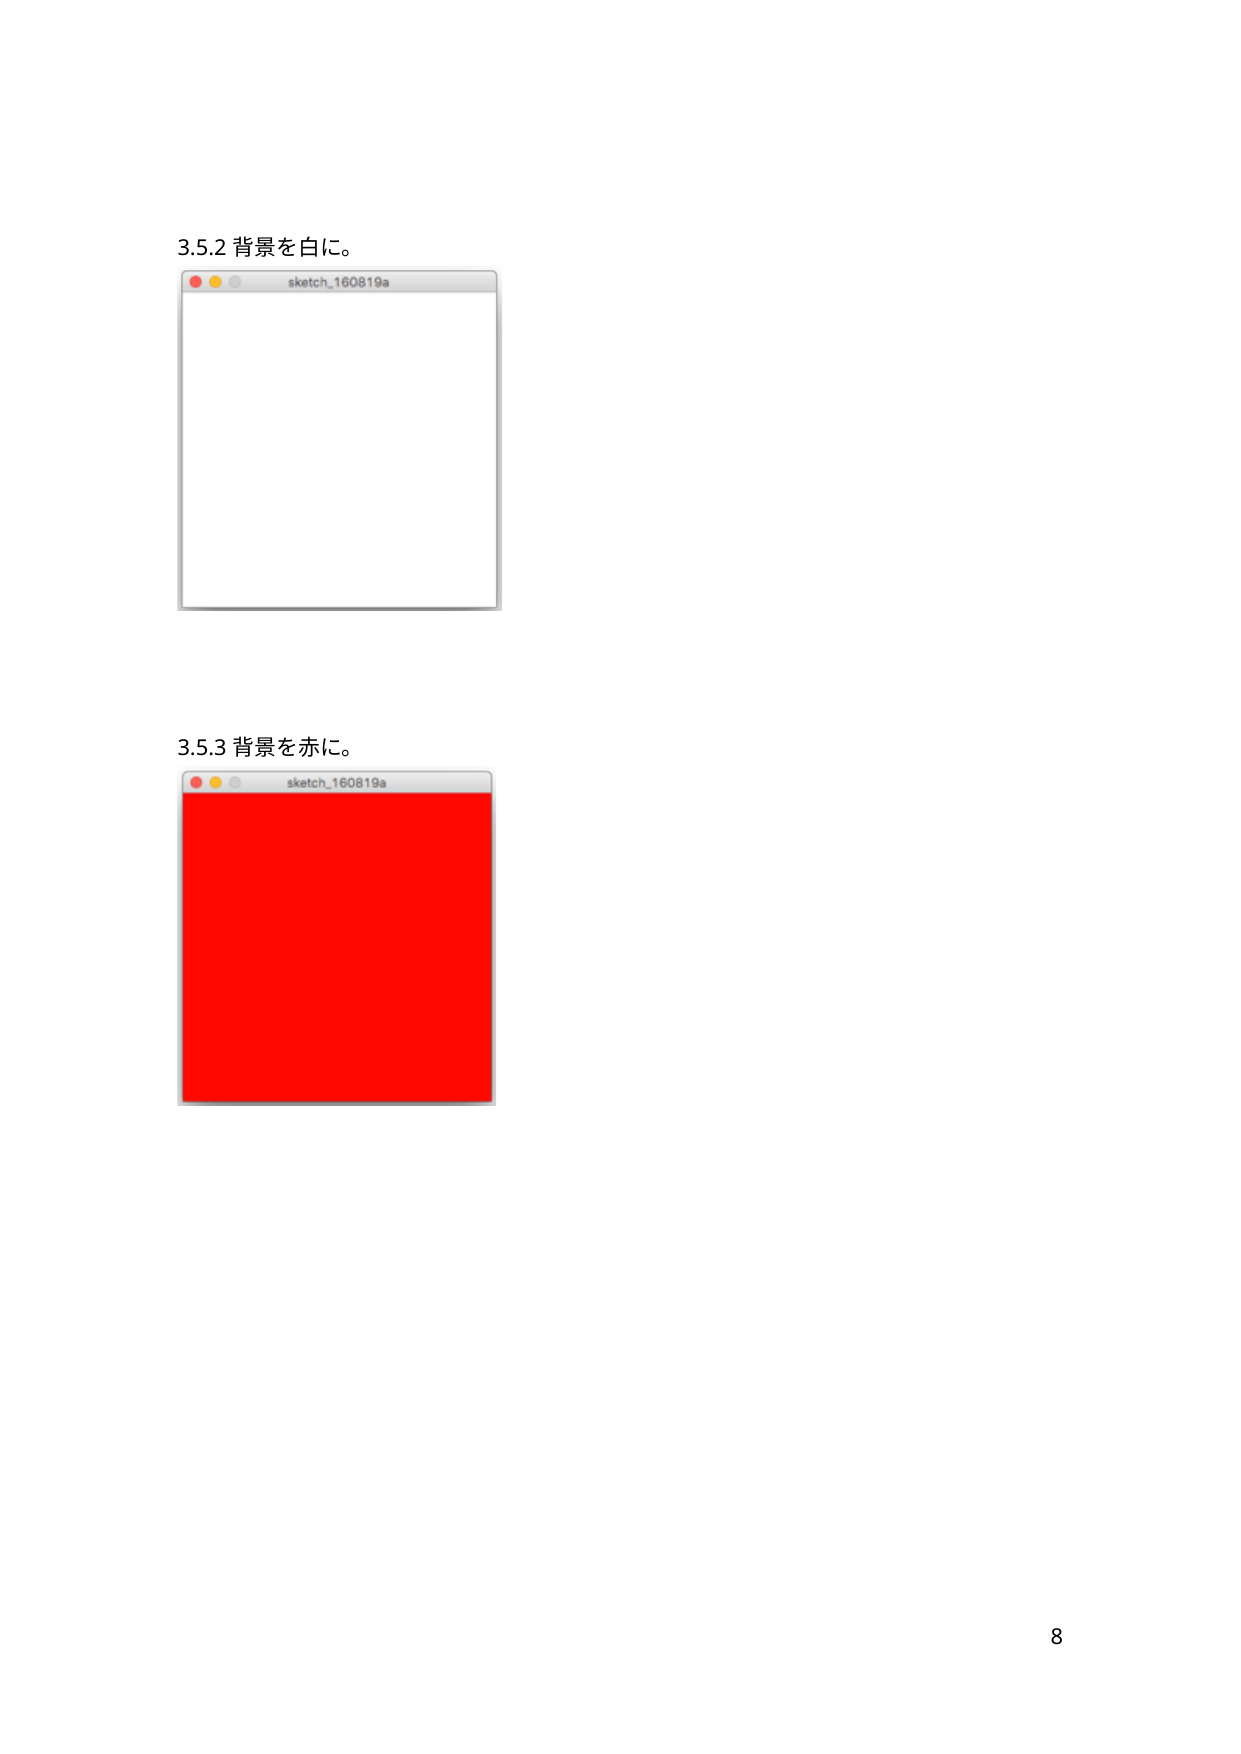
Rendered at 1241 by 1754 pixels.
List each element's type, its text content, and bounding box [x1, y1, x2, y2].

subtitle 3.5.2 背景を白に。 [177, 225, 1063, 267]
picture [177, 766, 497, 1106]
subtitle 3.5.3 背景を赤に。 [177, 725, 1063, 767]
picture [177, 266, 503, 611]
